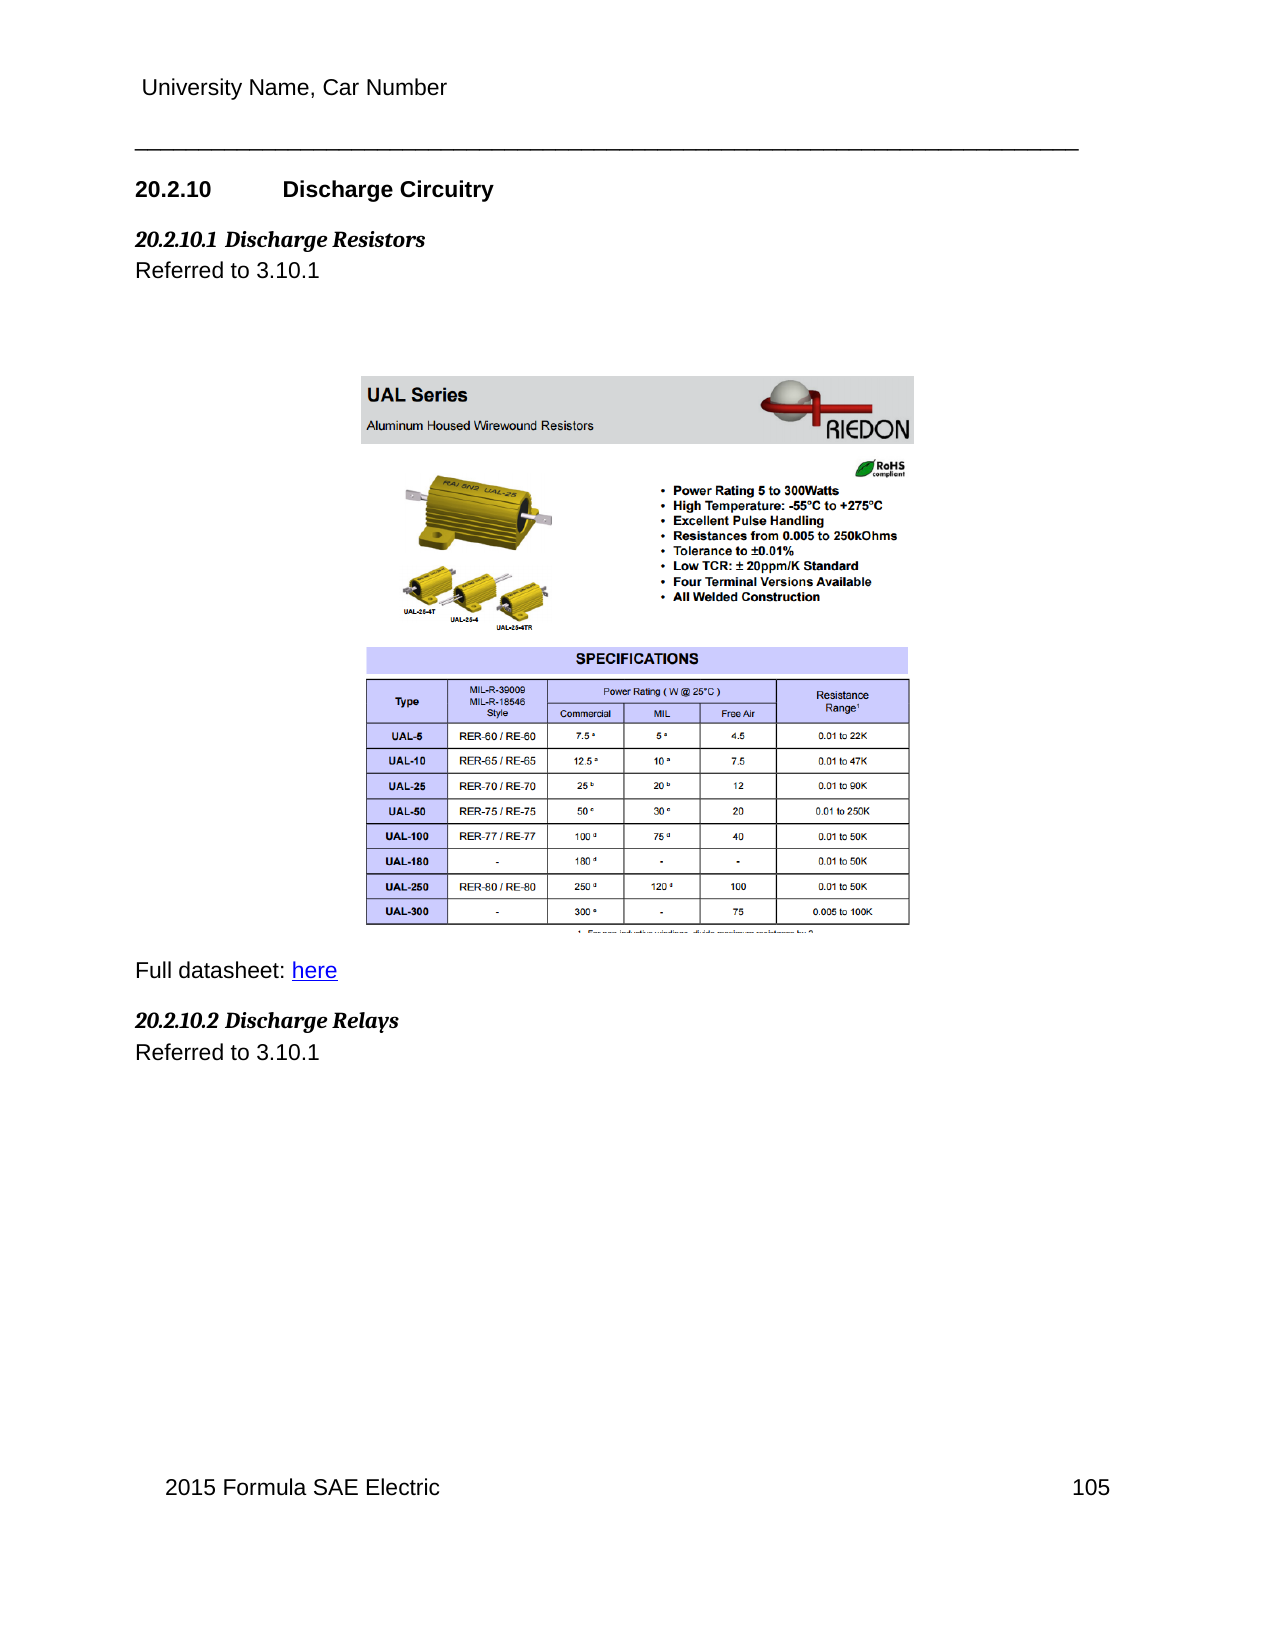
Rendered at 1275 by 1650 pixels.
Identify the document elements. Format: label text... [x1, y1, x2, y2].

picture [336, 359, 939, 933]
text Full datasheet: here [135, 957, 1140, 984]
text Referred to 2.10.1 [135, 257, 1140, 283]
subtitle Discharge Relays [135, 1008, 1140, 1035]
subtitle Discharge Circuitry [135, 176, 1140, 202]
text Referred to 2.10.1 [135, 1038, 1140, 1065]
subtitle Discharge Resistors [135, 227, 1140, 253]
